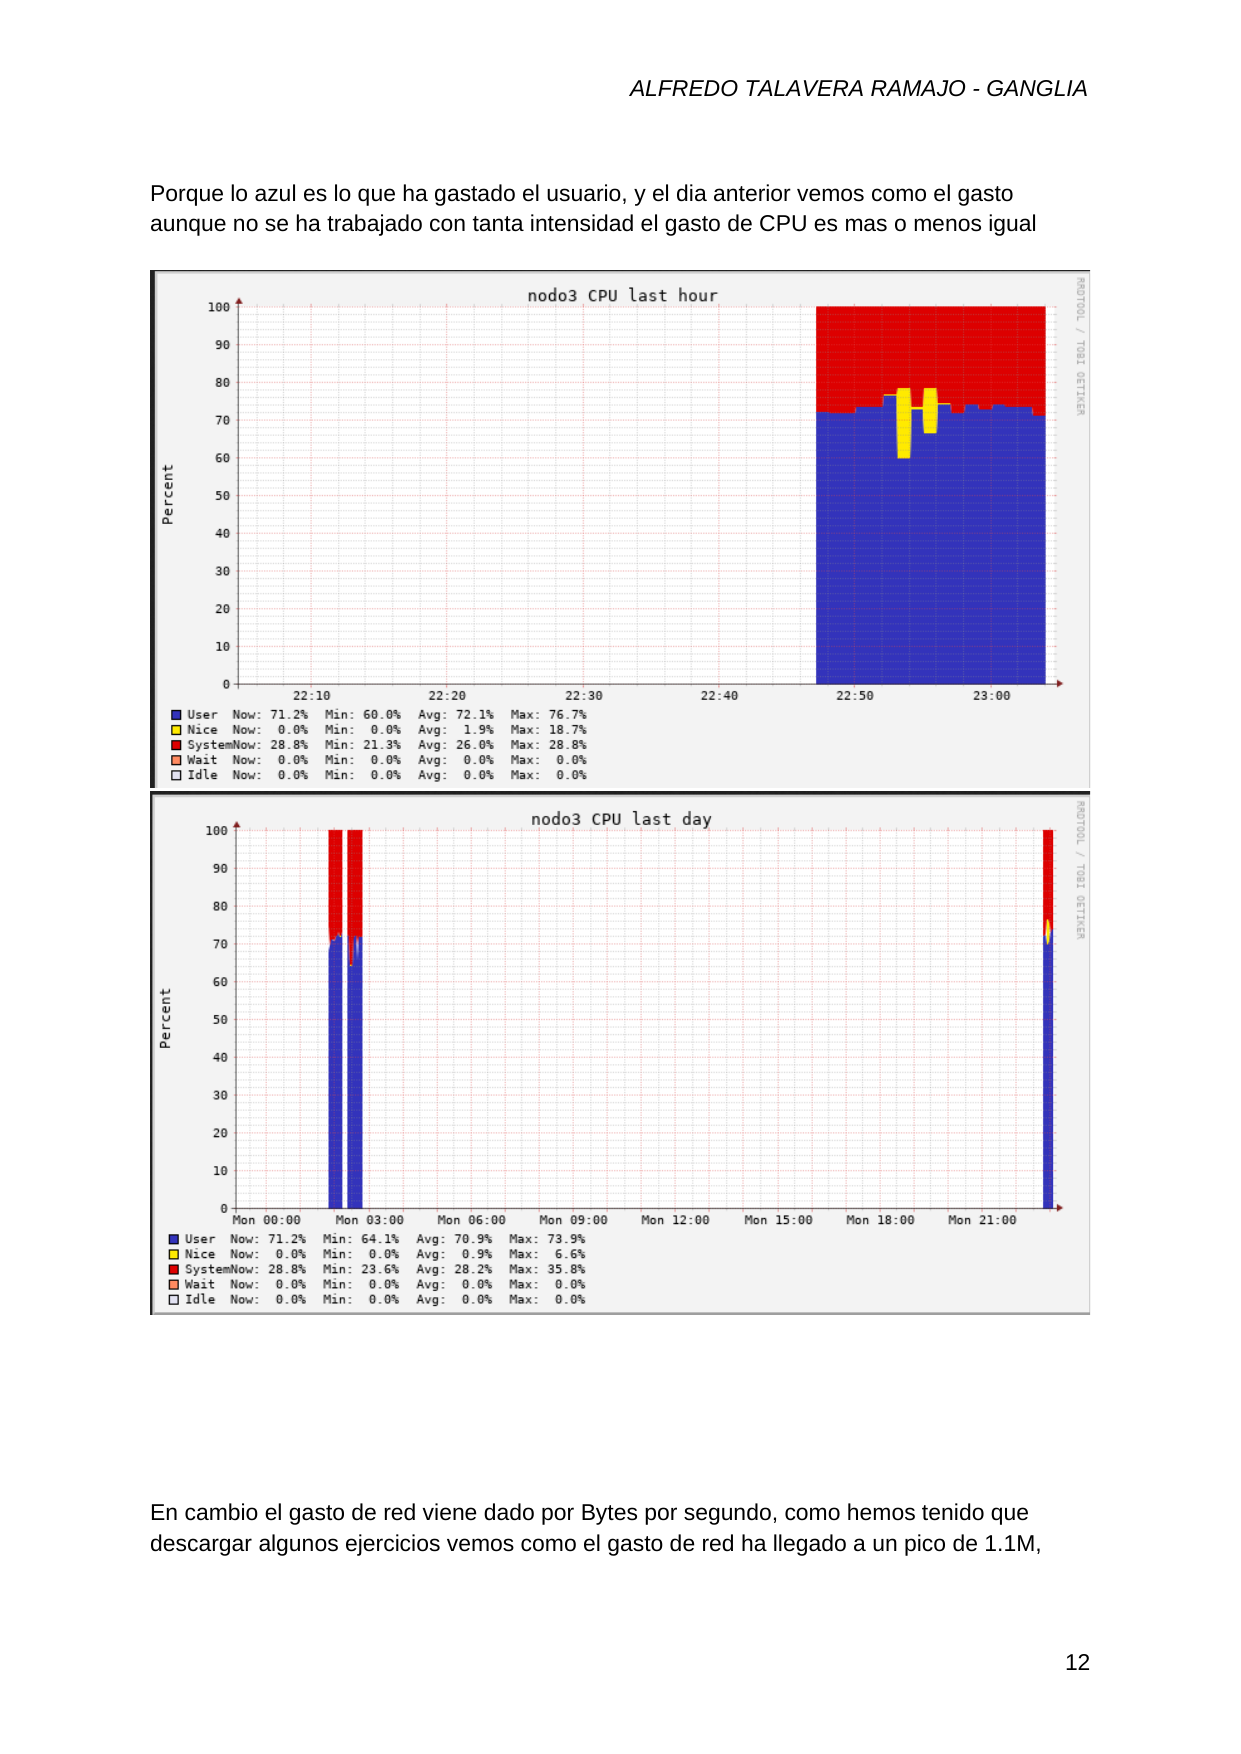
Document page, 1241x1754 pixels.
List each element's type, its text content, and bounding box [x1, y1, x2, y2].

picture [150, 791, 1091, 1315]
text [150, 1499, 1090, 1556]
picture [150, 270, 1091, 788]
text Porque lo azul es lo que ha gastado el usuario, y el dia anterior vemos como el gasto aunque no se ha trabajado con tanta intensidad el gasto de CPU es mas o menos igual [150, 180, 1090, 237]
